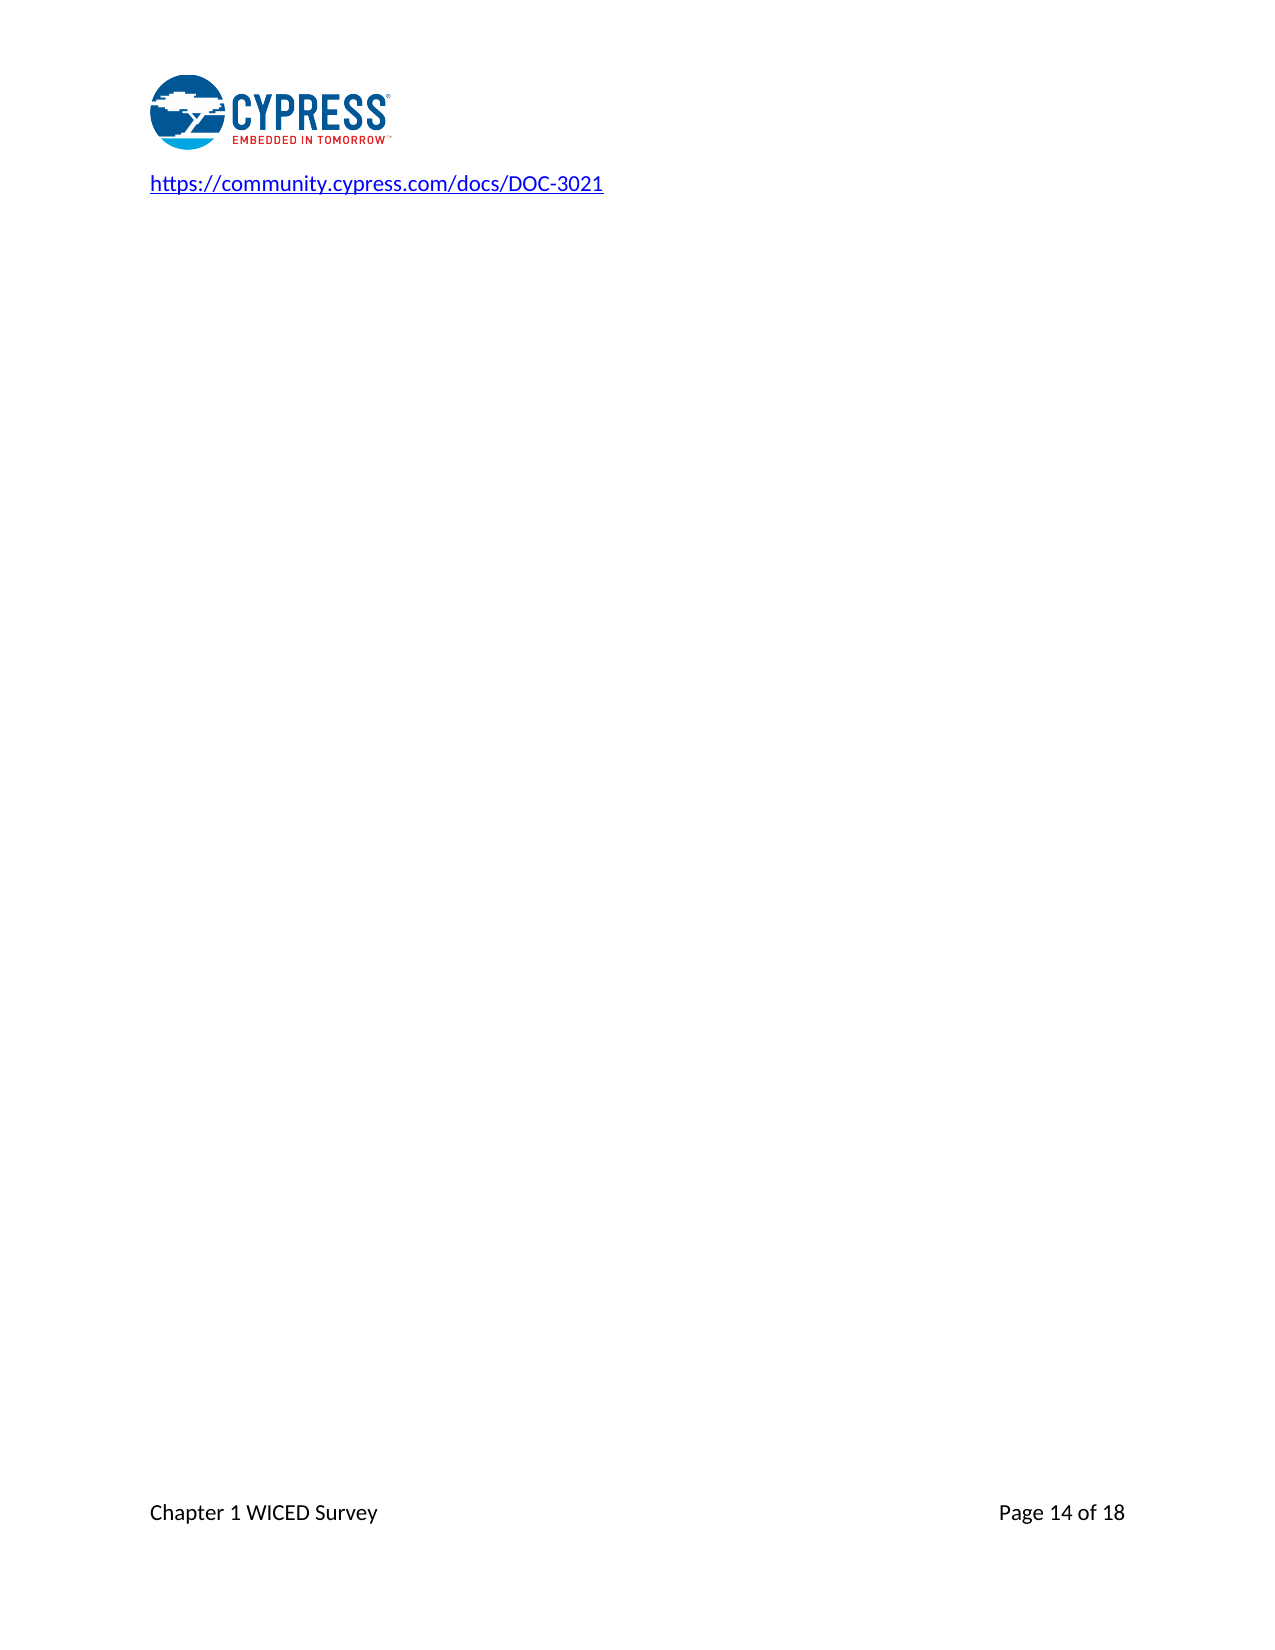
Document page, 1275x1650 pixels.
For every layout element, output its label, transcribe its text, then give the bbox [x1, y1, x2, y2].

picture [150, 75, 392, 150]
text https://community.cypress.com/docs/DOC-3021 [150, 169, 1125, 197]
